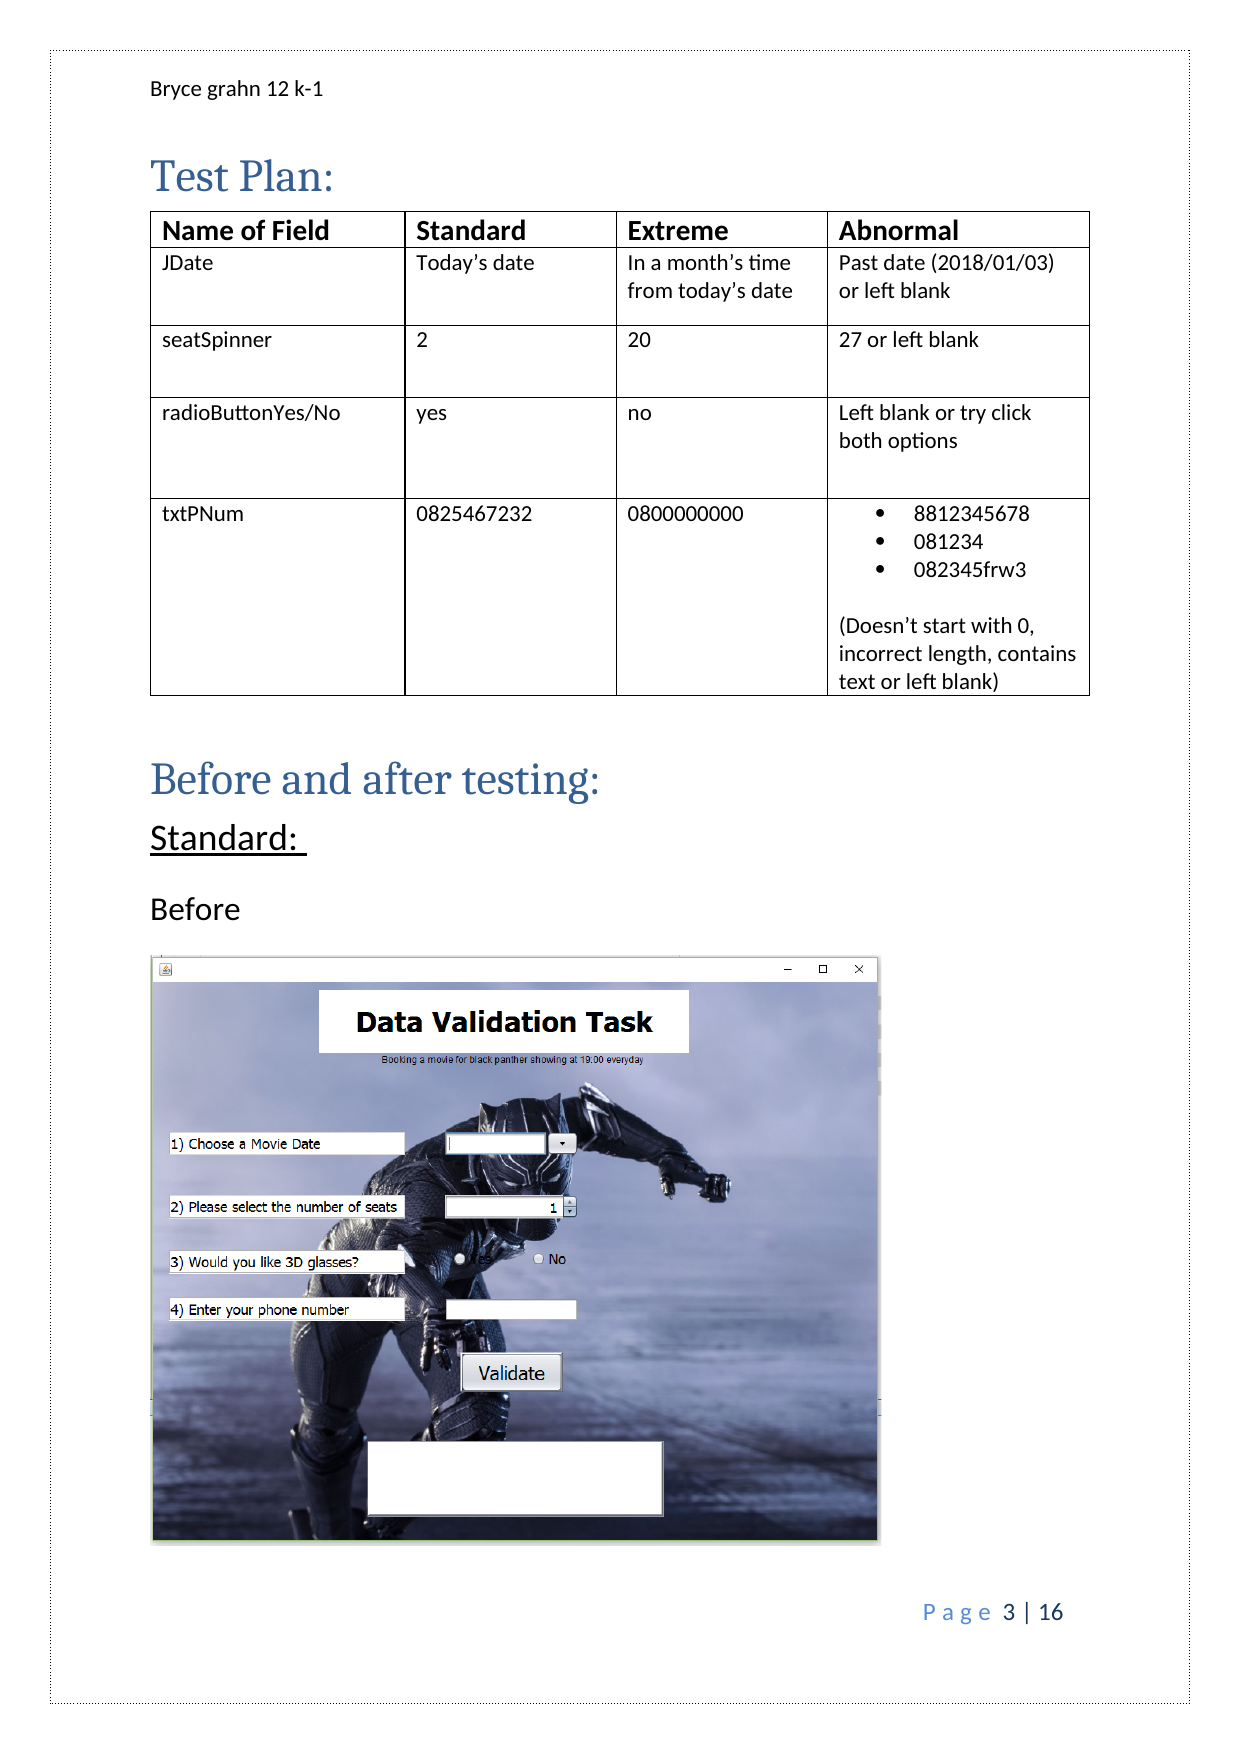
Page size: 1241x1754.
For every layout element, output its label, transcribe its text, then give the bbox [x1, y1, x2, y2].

table_cell 0800000000 [617, 499, 827, 695]
table_cell In a month’s time from today’s date [617, 248, 827, 324]
table_cell Today’s date [406, 248, 616, 324]
table_header Extreme [617, 212, 827, 247]
table_cell 27 or left blank [828, 326, 1089, 397]
table_header Standard [406, 212, 616, 247]
table_cell 0825467232 [406, 499, 616, 695]
table_header Name of Field [151, 212, 404, 247]
table_cell JDate [151, 248, 404, 324]
table_cell txtPNum [151, 499, 404, 695]
text Standard: [150, 814, 1090, 860]
table_cell Past date (2018/01/03) or left blank [828, 248, 1089, 324]
picture [150, 955, 882, 1546]
table_cell seatSpinner [151, 326, 404, 397]
subtitle Before and after testing: [150, 753, 1090, 806]
table_header Abnormal [828, 212, 1089, 247]
table_cell Left blank or try click both options [828, 398, 1089, 498]
table_cell 8812345678 081234 082345frw3 (Doesn’t start with 0, incorrect length, contains text or left blank) [828, 499, 1089, 695]
table_cell 20 [617, 326, 827, 397]
table_cell no [617, 398, 827, 498]
table_cell 2 [406, 326, 616, 397]
text Before [150, 888, 1090, 928]
table_cell yes [406, 398, 616, 498]
subtitle Test Plan: [150, 150, 1090, 203]
table_cell radioButtonYes/No [151, 398, 404, 498]
